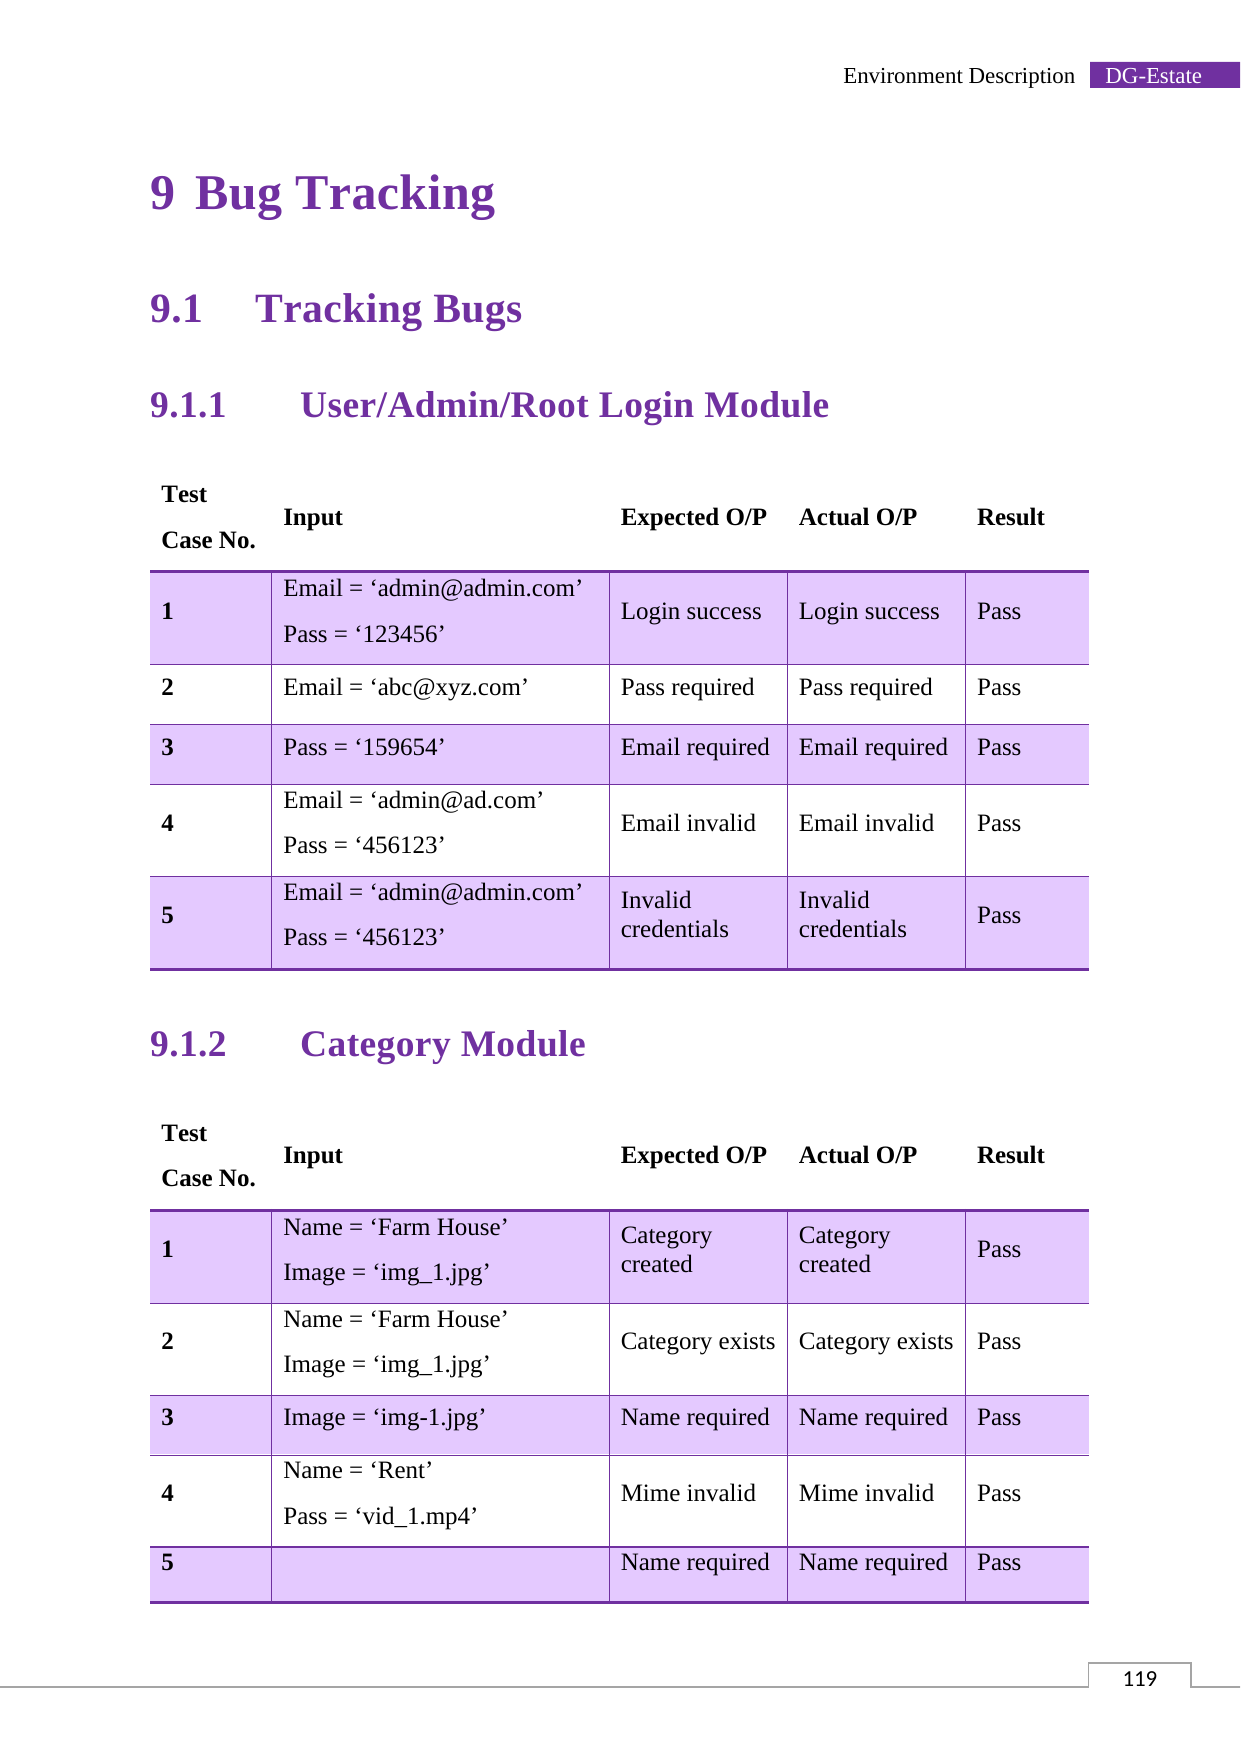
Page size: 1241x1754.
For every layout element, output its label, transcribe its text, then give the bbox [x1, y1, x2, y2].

table_cell 5 [150, 1548, 271, 1601]
table_cell Login success [788, 573, 965, 664]
table_cell Login success [610, 573, 787, 664]
table_header Input [272, 479, 609, 570]
table_header Expected O/P [609, 479, 787, 570]
table_cell 1 [150, 1212, 271, 1303]
table_cell Email = ‘admin@admin.com’ Pass = ‘456123’ [272, 877, 609, 968]
table_cell Pass [966, 785, 1089, 876]
table_header Result [966, 479, 1089, 570]
table_cell Email required [788, 725, 965, 784]
table_cell Email = ‘admin@ad.com’ Pass = ‘456123’ [272, 785, 609, 876]
table_cell Pass [966, 1548, 1089, 1601]
table_cell Category exists [788, 1304, 965, 1394]
table_cell Category exists [610, 1304, 787, 1394]
table_cell Email = ‘admin@admin.com’ Pass = ‘123456’ [272, 573, 609, 664]
subtitle Category Module [150, 1021, 1090, 1064]
table_cell Invalid credentials [788, 877, 965, 968]
table_header Test Case No. [150, 479, 272, 570]
table_header Test Case No. [150, 1118, 272, 1209]
table_cell 2 [150, 1304, 271, 1394]
table_cell 1 [150, 573, 271, 664]
table_header Input [272, 1118, 609, 1209]
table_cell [788, 1548, 965, 1601]
table_cell Email invalid [788, 785, 965, 876]
subtitle User/Admin/Root Login Module [150, 382, 1090, 426]
table_cell Image = ‘img-1.jpg’ [272, 1396, 609, 1454]
table_cell Category created [610, 1212, 787, 1303]
table_cell Name required [788, 1396, 965, 1454]
table_cell Pass [966, 1456, 1089, 1546]
table_cell Email invalid [610, 785, 787, 876]
table_cell Mime invalid [610, 1456, 787, 1546]
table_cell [610, 1548, 787, 1601]
table_cell Mime invalid [788, 1456, 965, 1546]
table_header Actual O/P [788, 479, 966, 570]
table_cell Pass [966, 877, 1089, 968]
table_cell 3 [150, 725, 271, 784]
table_cell [272, 1548, 609, 1601]
table_cell 2 [150, 665, 271, 724]
subtitle Bug Tracking [150, 162, 1090, 220]
table_cell 5 [150, 877, 271, 968]
table_cell Email = ‘abc@xyz.com’ [272, 665, 609, 724]
table_cell Pass [966, 665, 1089, 724]
table_cell Category created [788, 1212, 965, 1303]
table_header Expected O/P [609, 1118, 787, 1209]
table_header Result [966, 1118, 1089, 1209]
table_cell 3 [150, 1396, 271, 1454]
table_cell 4 [150, 1456, 271, 1546]
table_cell Pass = ‘159654’ [272, 725, 609, 784]
table_cell Name = ‘Rent’ Pass = ‘vid_1.mp4’ [272, 1456, 609, 1546]
table_header Actual O/P [788, 1118, 966, 1209]
table_cell Pass [966, 573, 1089, 664]
table_cell Pass [966, 1212, 1089, 1303]
table_cell Pass required [610, 665, 787, 724]
table_cell Name = ‘Farm House’ Image = ‘img_1.jpg’ [272, 1304, 609, 1394]
table_cell Pass [966, 1396, 1089, 1454]
table_cell Name required [610, 1396, 787, 1454]
table_cell 4 [150, 785, 271, 876]
table_cell Pass [966, 725, 1089, 784]
subtitle Tracking Bugs [150, 284, 1090, 332]
table_cell Email required [610, 725, 787, 784]
table_cell Name = ‘Farm House’ Image = ‘img_1.jpg’ [272, 1212, 609, 1303]
table_cell Pass required [788, 665, 965, 724]
table_cell Pass [966, 1304, 1089, 1394]
table_cell Invalid credentials [610, 877, 787, 968]
